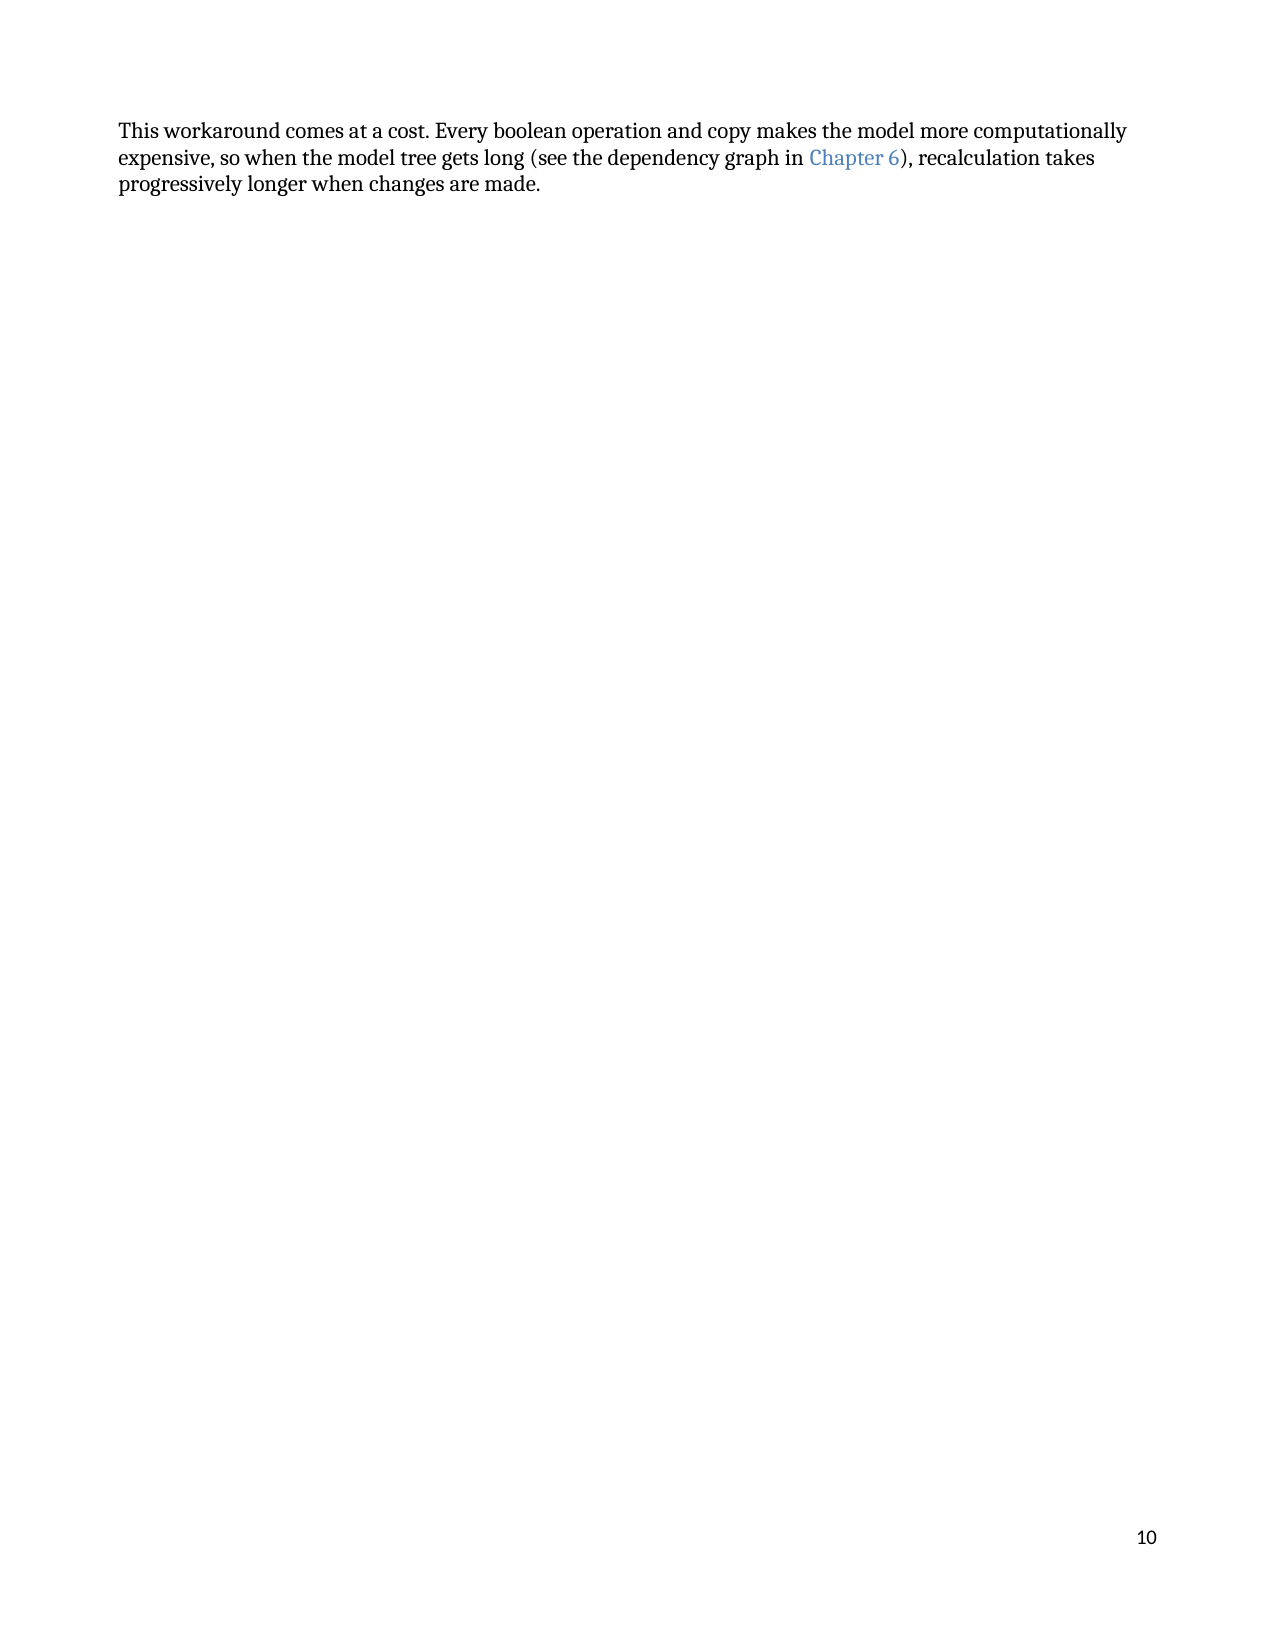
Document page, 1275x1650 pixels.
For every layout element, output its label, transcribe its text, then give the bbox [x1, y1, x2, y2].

text This workaround comes at a cost. Every boolean operation and copy makes the model more computationally expensive, so when the model tree gets long (see the dependency graph in Chapter 6), recalculation takes progressively longer when changes are made. [118, 118, 1157, 197]
